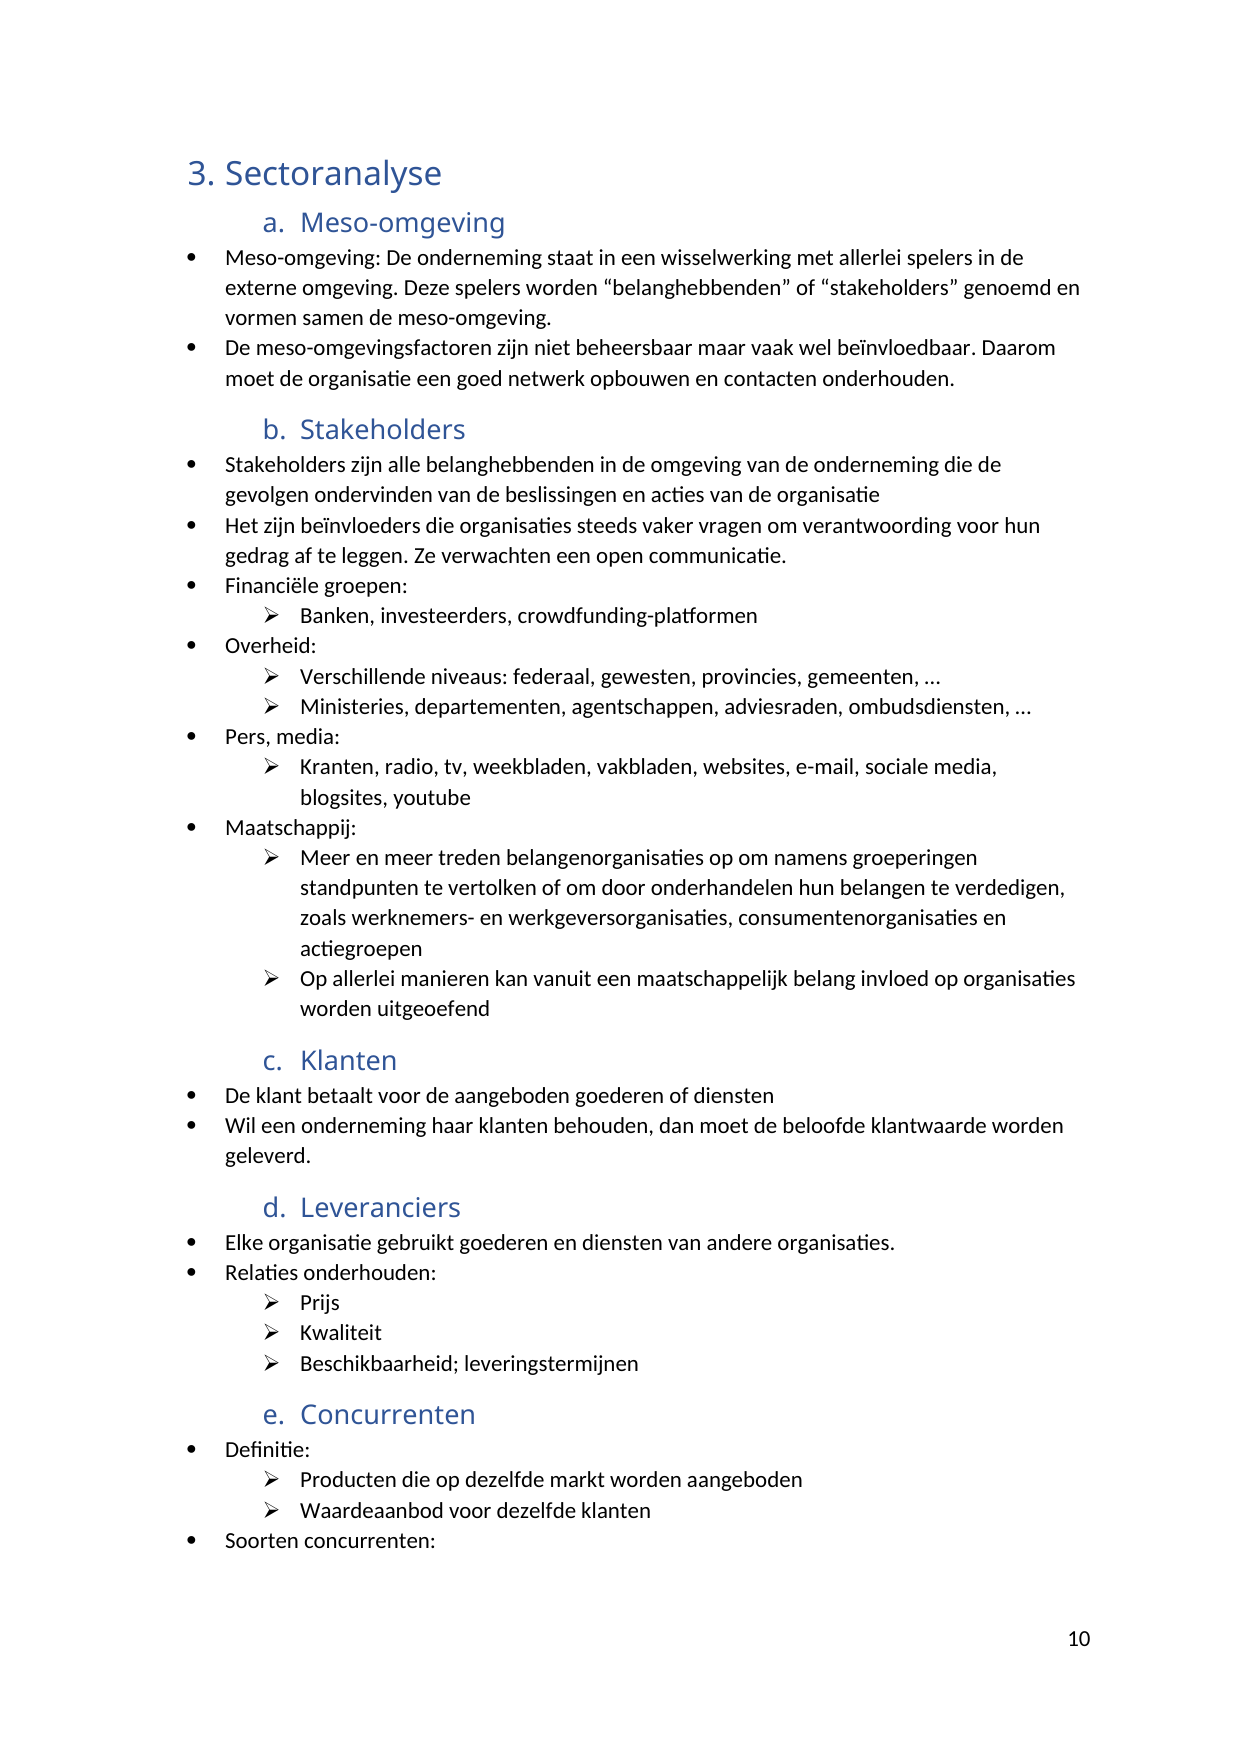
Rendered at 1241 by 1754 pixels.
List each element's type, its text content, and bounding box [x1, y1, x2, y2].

list Financiële groepen: [187, 571, 1090, 599]
list Ministeries, departementen, agentschappen, adviesraden, ombudsdiensten, … [262, 692, 1090, 720]
subtitle Concurrenten [262, 1396, 1090, 1432]
subtitle Sectoranalyse [187, 150, 1090, 195]
list Soorten concurrenten: [187, 1526, 1090, 1554]
list De klant betaalt voor de aangeboden goederen of diensten [187, 1081, 1090, 1109]
list Prijs [262, 1288, 1090, 1316]
list Definitie: [187, 1435, 1090, 1463]
list Stakeholders zijn alle belanghebbenden in de omgeving van de onderneming die de gevolgen ondervinden van de beslissingen en acties van de organisatie [187, 450, 1090, 509]
list Wil een onderneming haar klanten behouden, dan moet de beloofde klantwaarde worden geleverd. [187, 1111, 1090, 1169]
subtitle Meso-omgeving [262, 203, 1090, 240]
list Meer en meer treden belangenorganisaties op om namens groeperingen standpunten te vertolken of om door onderhandelen hun belangen te verdedigen, zoals werknemers- en werkgeversorganisaties, consumentenorganisaties en actiegroepen [262, 843, 1090, 962]
list Maatschappij: [187, 813, 1090, 841]
subtitle Leveranciers [262, 1188, 1090, 1225]
list Producten die op dezelfde markt worden aangeboden [262, 1466, 1090, 1494]
list De meso-omgevingsfactoren zijn niet beheersbaar maar vaak wel beïnvloedbaar. Daarom moet de organisatie een goed netwerk opbouwen en contacten onderhouden. [187, 333, 1090, 392]
list Verschillende niveaus: federaal, gewesten, provincies, gemeenten, … [262, 662, 1090, 690]
list Waardeaanbod voor dezelfde klanten [262, 1496, 1090, 1524]
list Het zijn beïnvloeders die organisaties steeds vaker vragen om verantwoording voor hun gedrag af te leggen. Ze verwachten een open communicatie. [187, 511, 1090, 569]
subtitle Stakeholders [262, 411, 1090, 447]
list Kranten, radio, tv, weekbladen, vakbladen, websites, e-mail, sociale media, blogsites, youtube [262, 752, 1090, 811]
list Op allerlei manieren kan vanuit een maatschappelijk belang invloed op organisaties worden uitgeoefend [262, 964, 1090, 1022]
list Pers, media: [187, 722, 1090, 750]
list Elke organisatie gebruikt goederen en diensten van andere organisaties. [187, 1228, 1090, 1256]
list Relaties onderhouden: [187, 1258, 1090, 1286]
list Banken, investeerders, crowdfunding-platformen [262, 601, 1090, 629]
list Overheid: [187, 632, 1090, 660]
subtitle Klanten [262, 1041, 1090, 1078]
list Meso-omgeving: De onderneming staat in een wisselwerking met allerlei spelers in de externe omgeving. Deze spelers worden “belanghebbenden” of “stakeholders” genoemd en vormen samen de meso-omgeving. [187, 243, 1090, 331]
list Beschikbaarheid; leveringstermijnen [262, 1349, 1090, 1377]
list Kwaliteit [262, 1318, 1090, 1347]
